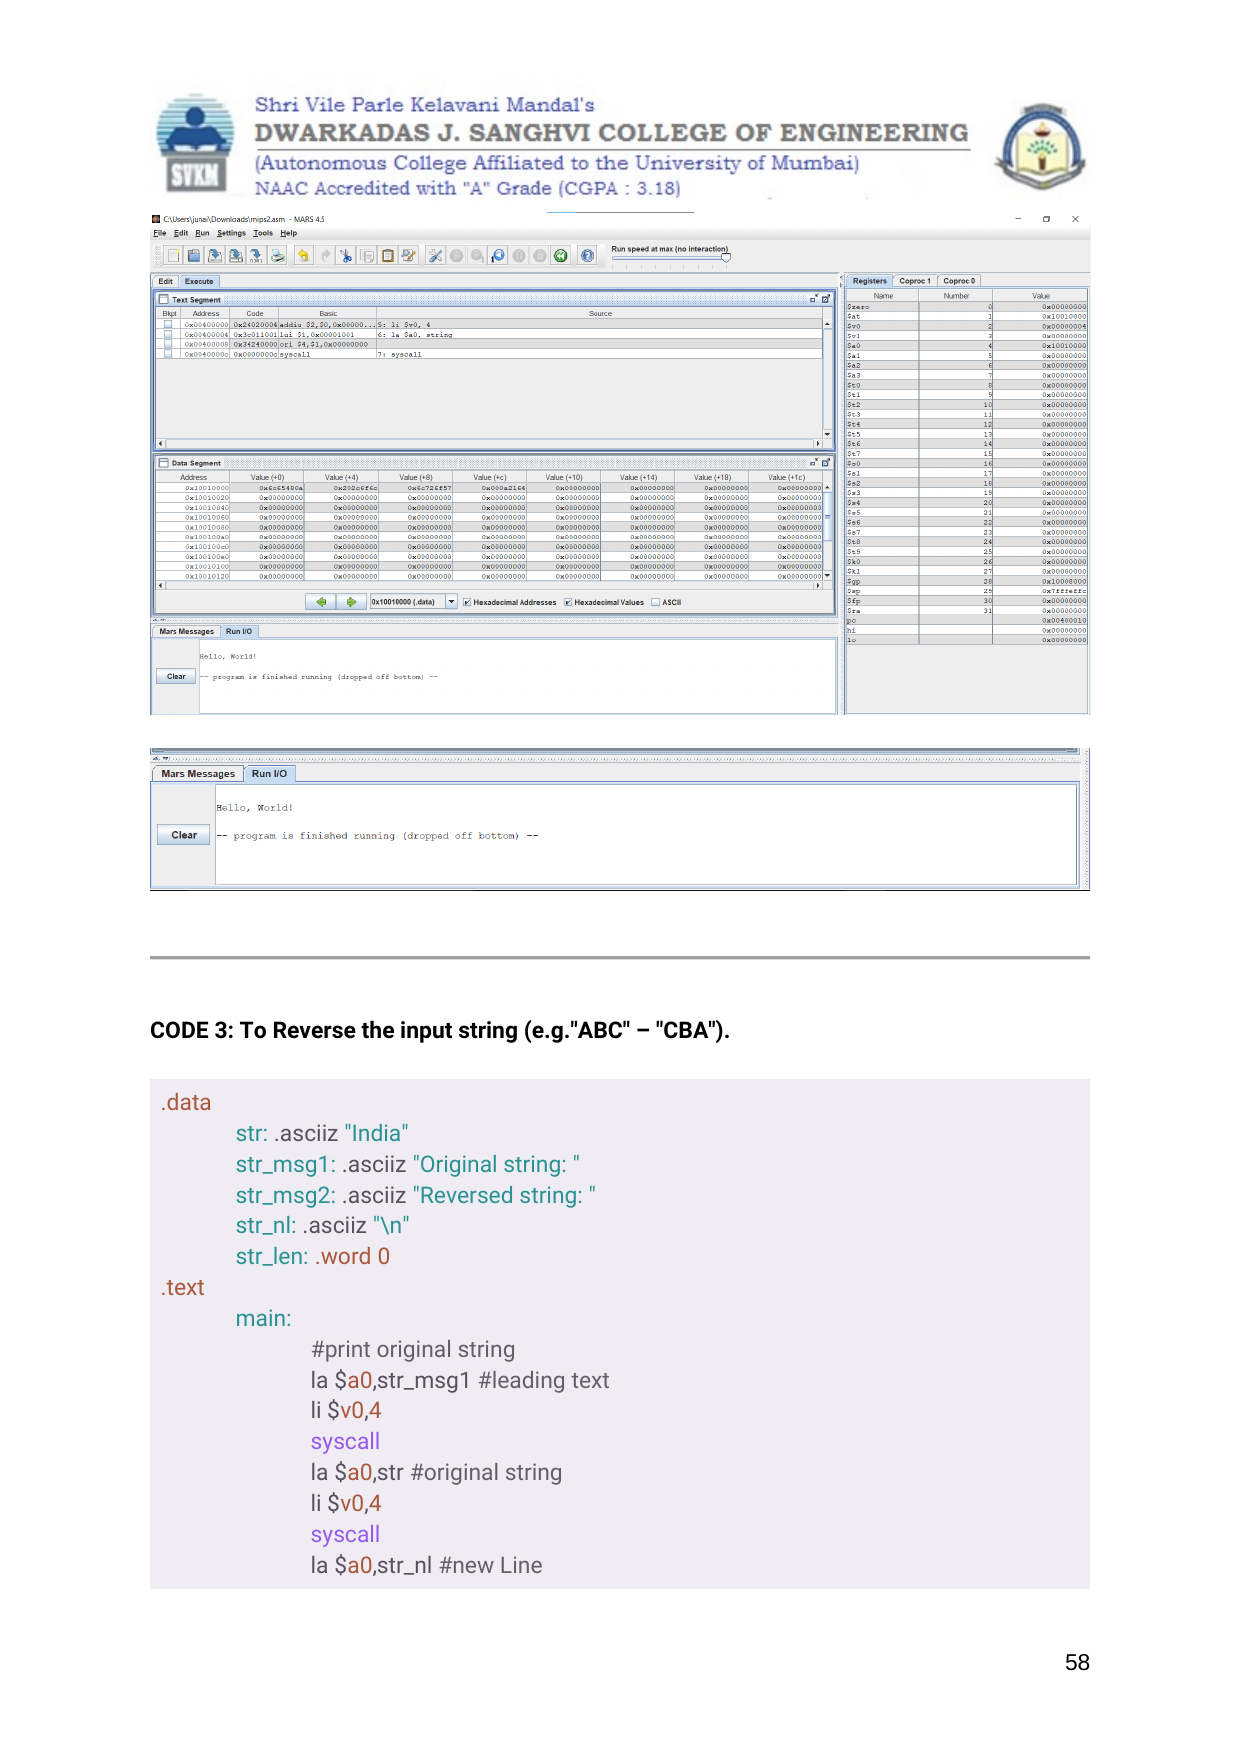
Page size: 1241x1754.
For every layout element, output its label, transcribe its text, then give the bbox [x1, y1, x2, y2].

picture [150, 212, 1091, 715]
text CODE 3: To Reverse the input string (e.g."ABC" – "CBA"). [150, 1017, 1090, 1044]
picture [150, 748, 1091, 891]
picture [150, 75, 1091, 209]
